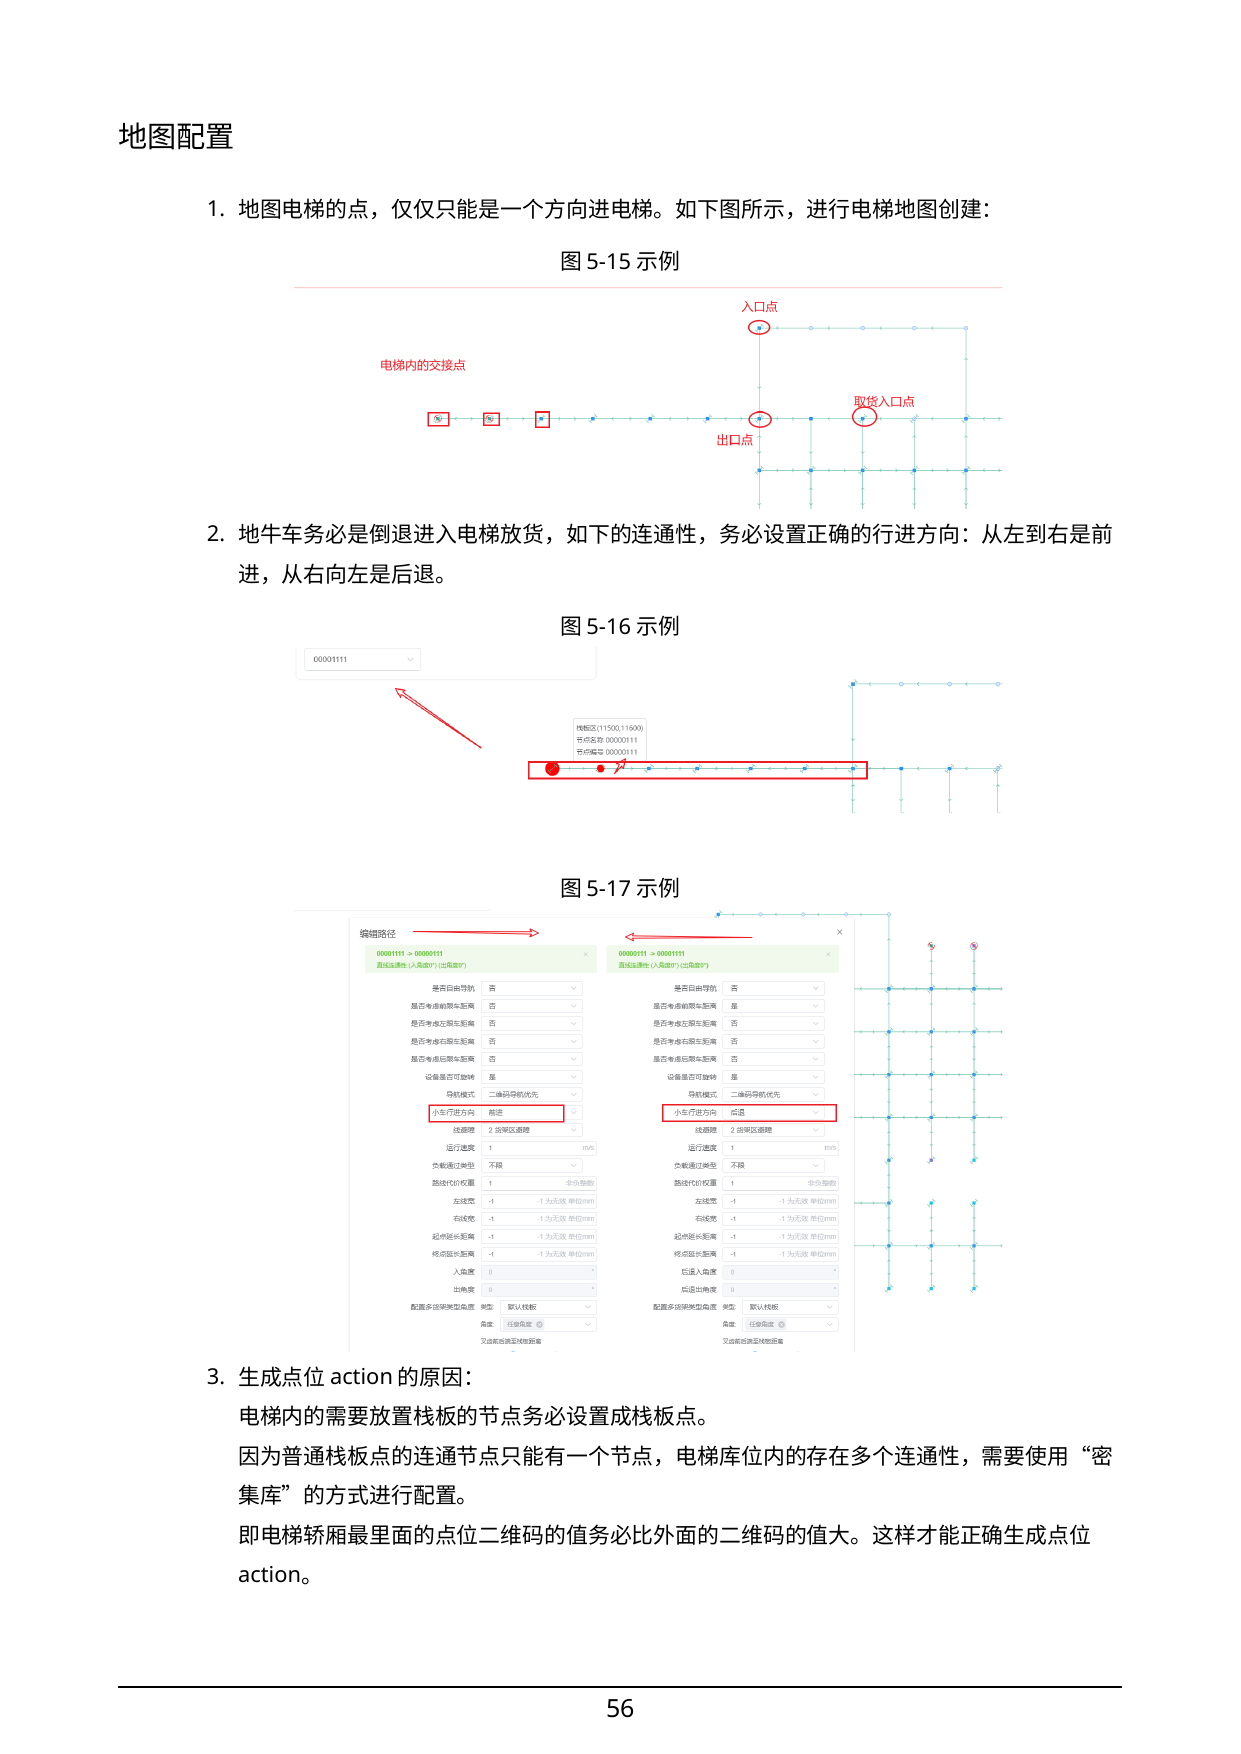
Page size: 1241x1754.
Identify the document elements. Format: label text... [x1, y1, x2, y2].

text 图5-15 示例 [118, 244, 1122, 276]
text 地图配置 [118, 114, 1122, 156]
picture [294, 909, 1003, 1352]
text 电梯内的需要放置栈板的节点务必设置成栈板点。 [238, 1399, 1122, 1431]
text 图5-16 示例 [118, 609, 1122, 641]
text 2. 地牛车务必是倒退进入电梯放货，如下的连通性，务必设置正确的行进方向：从左到右是前进，从右向左是后退。 [207, 517, 1122, 589]
text 图5-17 示例 [118, 871, 1122, 903]
text 因为普通栈板点的连通节点只能有一个节点，电梯库位内的存在多个连通性，需要使用“密集库”的方式进行配置。 [238, 1439, 1122, 1510]
picture [294, 647, 1003, 813]
text 即电梯轿厢最里面的点位二维码的值务必比外面的二维码的值大。这样才能正确生成点位action。 [238, 1518, 1122, 1589]
picture [294, 282, 1003, 509]
text 3. 生成点位action的原因： [207, 1360, 1122, 1391]
text 1. 地图电梯的点，仅仅只能是一个方向进电梯。如下图所示，进行电梯地图创建： [207, 192, 1122, 224]
